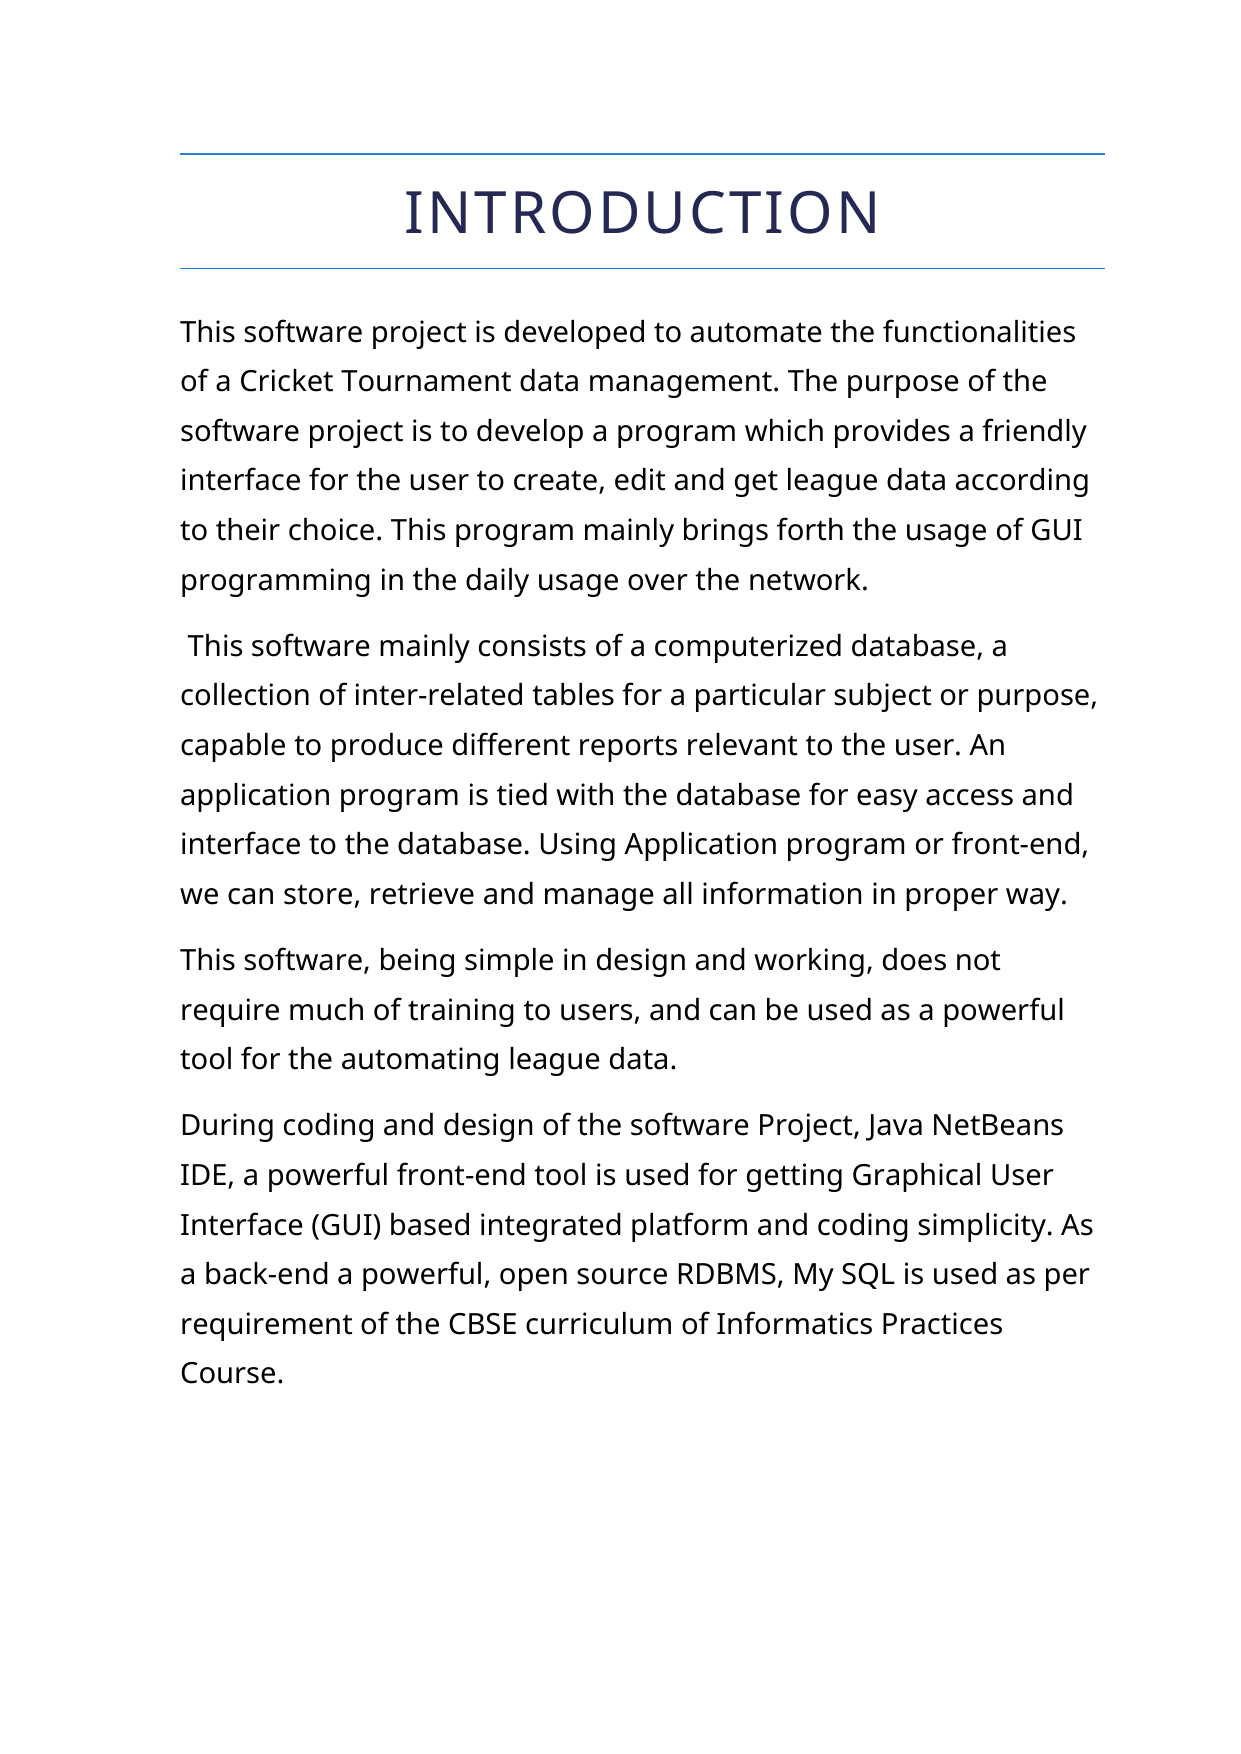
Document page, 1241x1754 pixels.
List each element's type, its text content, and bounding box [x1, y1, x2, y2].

text INTRODUCTION [180, 155, 1105, 268]
text This software project is developed to automate the functionalities of a Cricket Tournament data management. The purpose of the software project is to develop a program which provides a friendly interface for the user to create, edit and get league data according to their choice. This program mainly brings forth the usage of GUI programming in the daily usage over the network. [180, 311, 1105, 598]
text This software mainly consists of a computerized database, a collection of inter-related tables for a particular subject or purpose, capable to produce different reports relevant to the user. An application program is tied with the database for easy access and interface to the database. Using Application program or front-end, we can store, retrieve and manage all information in proper way. [180, 625, 1105, 913]
text During coding and design of the software Project, Java NetBeans IDE, a powerful front-end tool is used for getting Graphical User Interface (GUI) based integrated platform and coding simplicity. As a back-end a powerful, open source RDBMS, My SQL is used as per requirement of the CBSE curriculum of Informatics Practices Course. [180, 1104, 1105, 1392]
text This software, being simple in design and working, does not require much of training to users, and can be used as a powerful tool for the automating league data. [180, 939, 1105, 1078]
